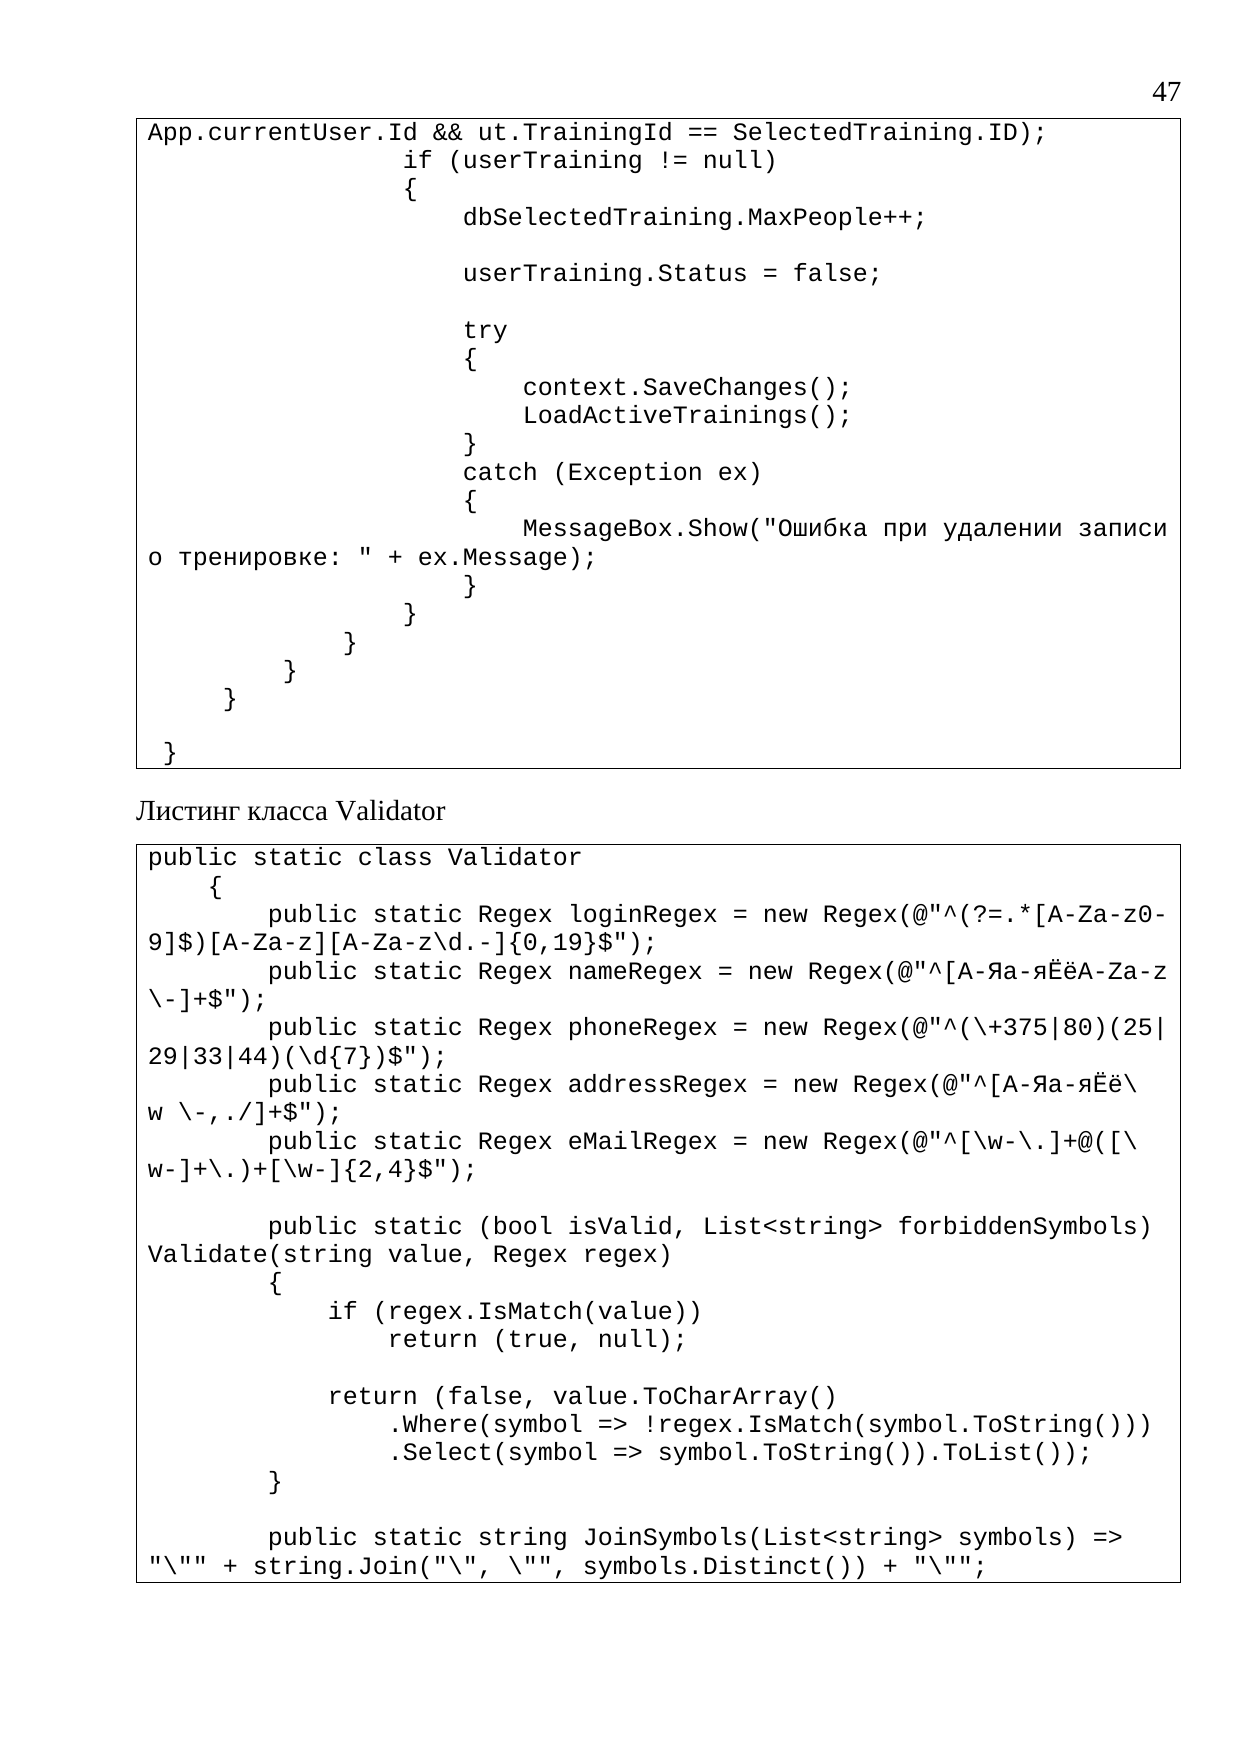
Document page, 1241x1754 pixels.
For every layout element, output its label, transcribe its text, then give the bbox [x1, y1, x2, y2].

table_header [137, 119, 1180, 767]
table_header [137, 845, 1180, 1582]
text Листинг класса Validator [136, 793, 1181, 827]
